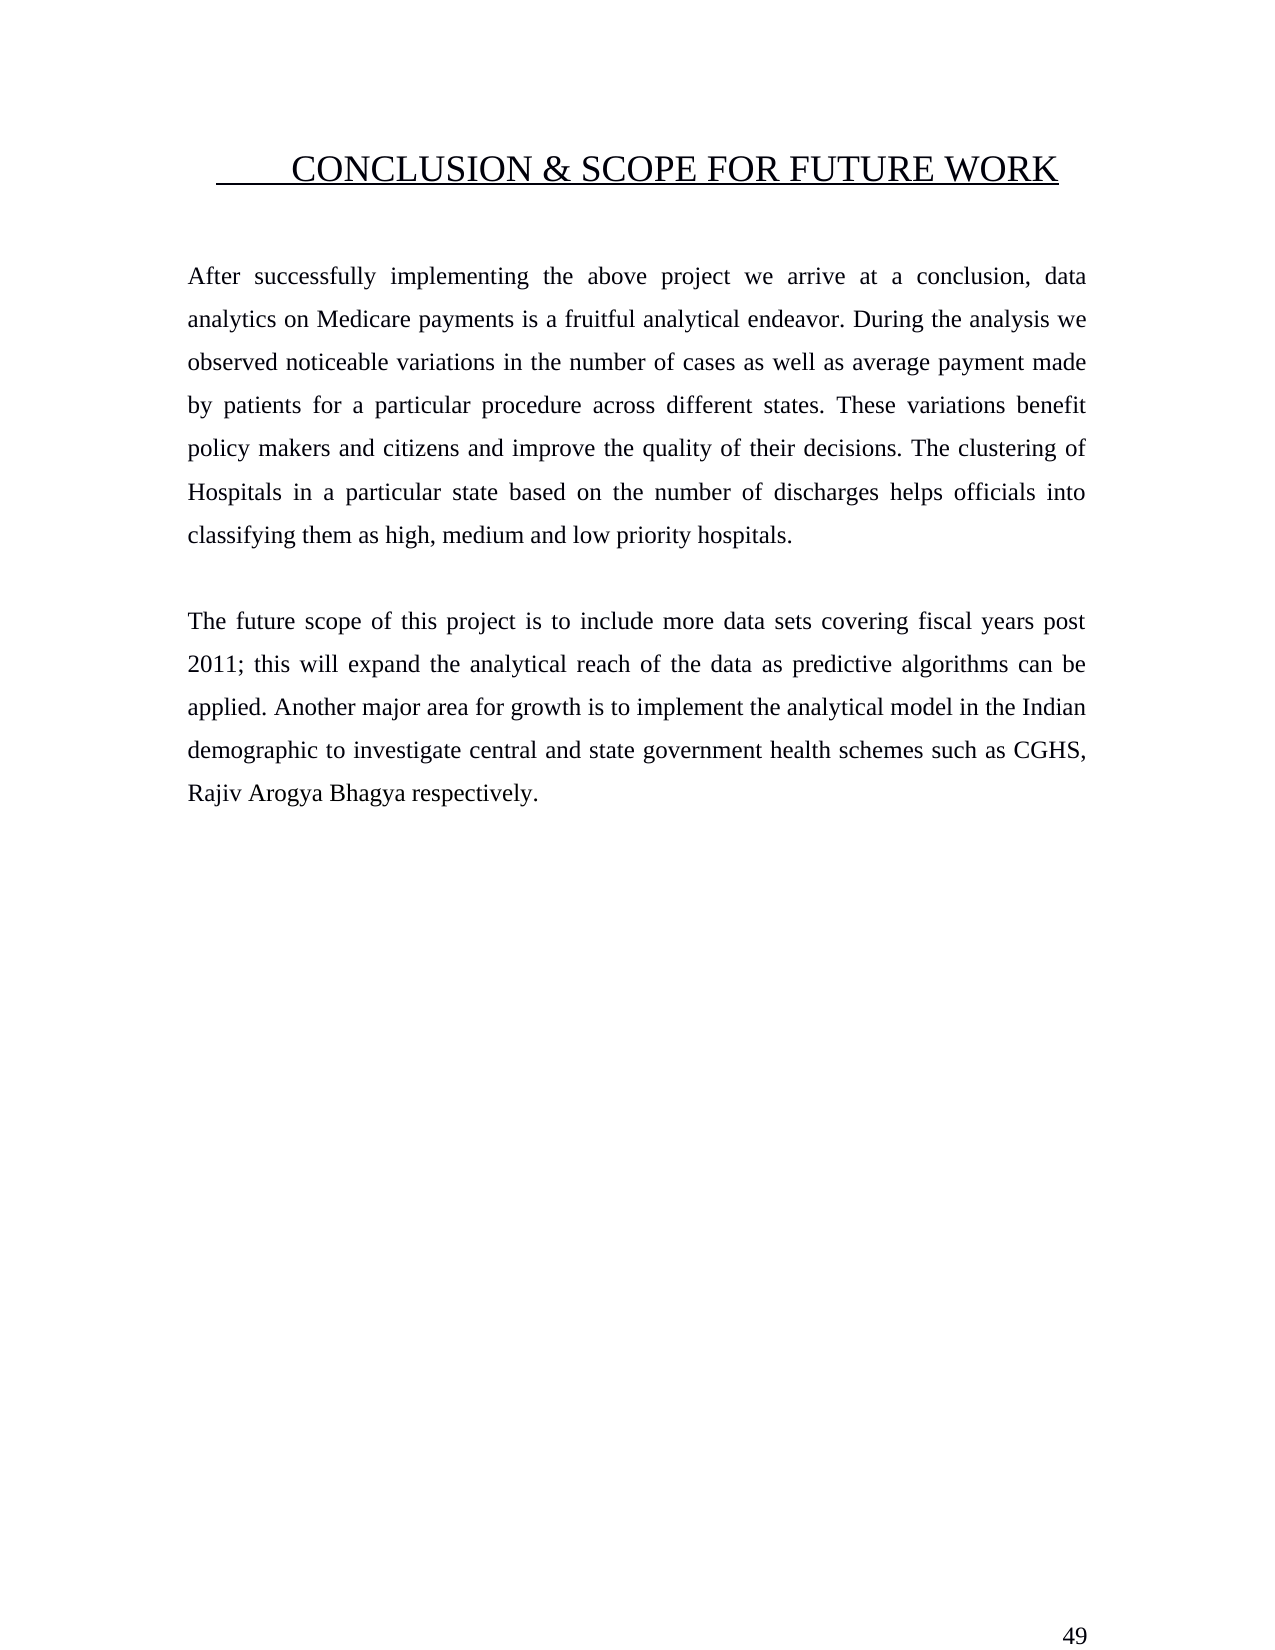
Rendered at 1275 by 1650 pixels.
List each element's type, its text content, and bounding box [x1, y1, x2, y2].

text After successfully implementing the above project we arrive at a conclusion, data analytics on Medicare payments is a fruitful analytical endeavor. During the analysis we observed noticeable variations in the number of cases as well as average payment made by patients for a particular procedure across different states. These variations benefit policy makers and citizens and improve the quality of their decisions. The clustering of Hospitals in a particular state based on the number of discharges helps officials into classifying them as high, medium and low priority hospitals. [187, 261, 1087, 548]
text The future scope of this project is to include more data sets covering fiscal years post 2011; this will expand the analytical reach of the data as predictive algorithms can be applied. Another major area for growth is to implement the analytical model in the Indian demographic to investigate central and state government health schemes such as CGHS, Rajiv Arogya Bhagya respectively. [187, 606, 1087, 807]
list CONCLUSION & SCOPE FOR FUTURE WORK [187, 146, 1087, 189]
